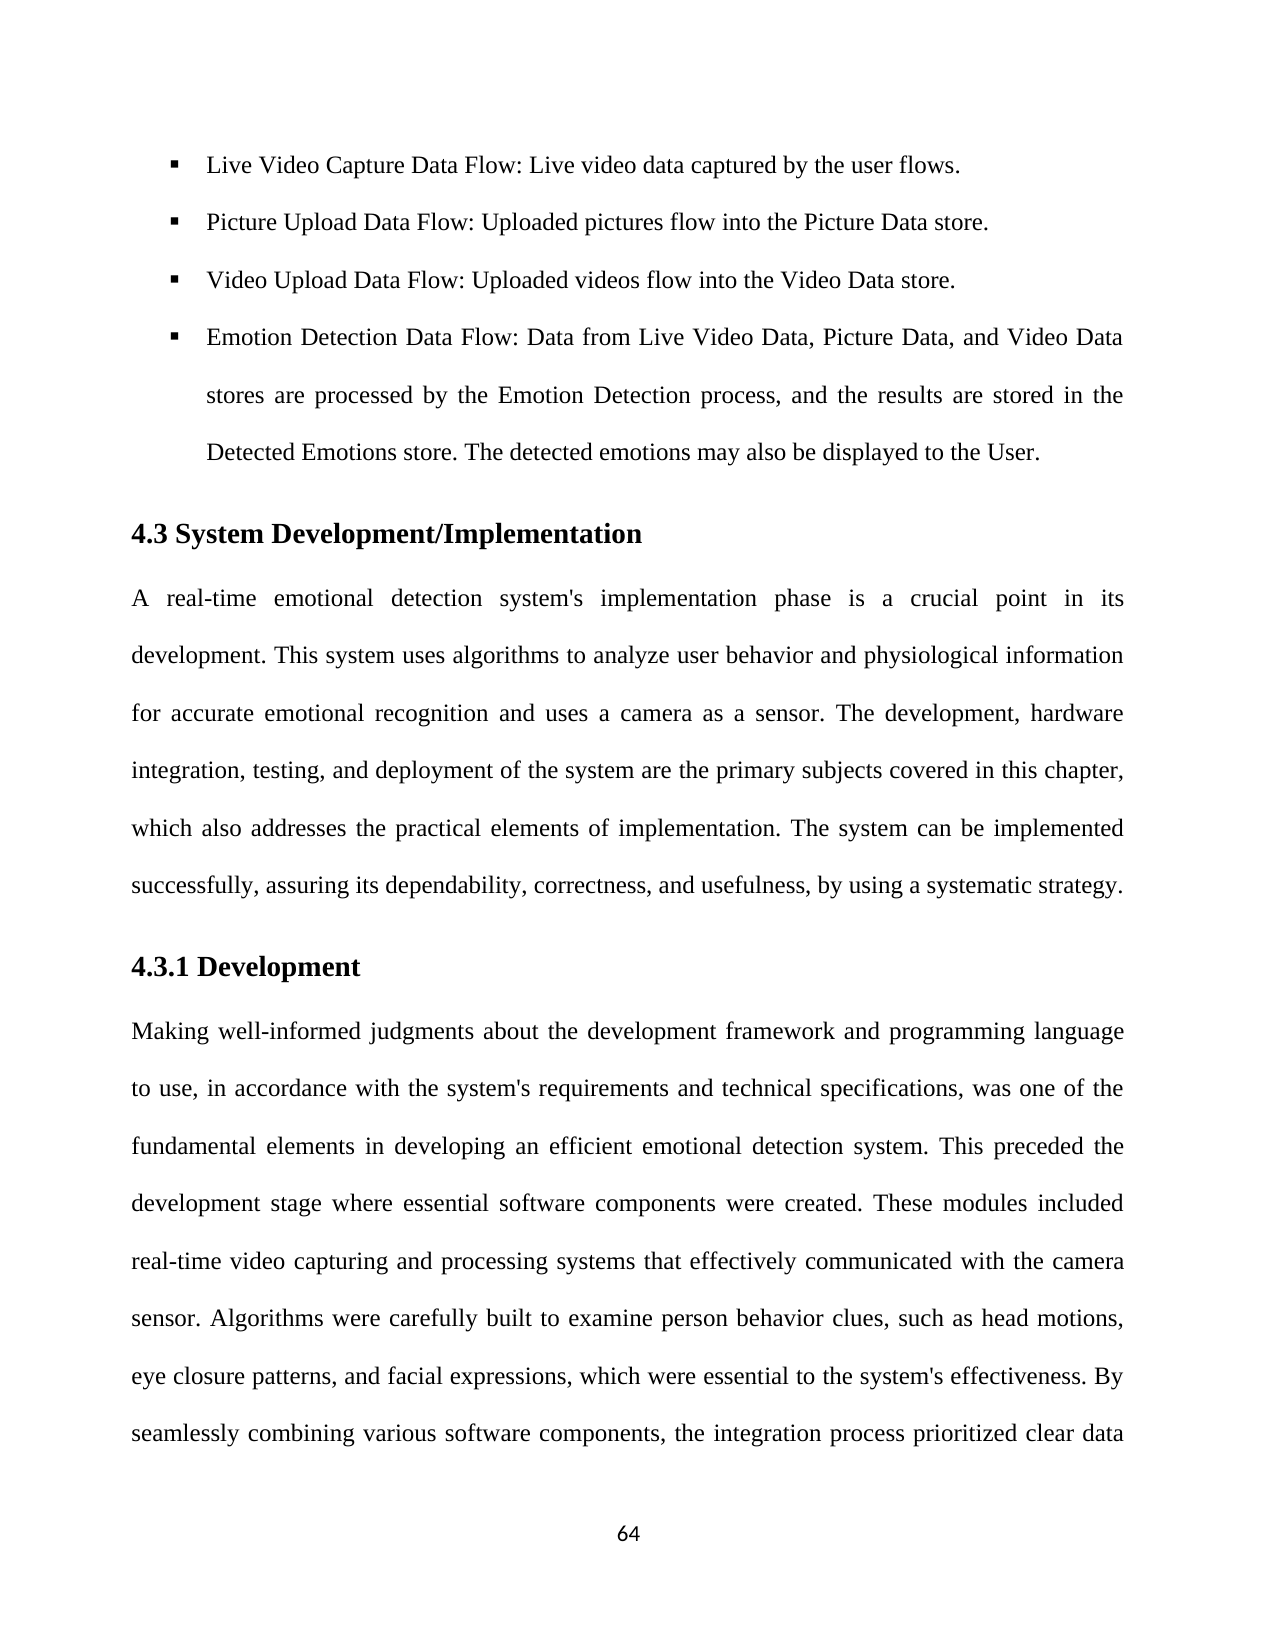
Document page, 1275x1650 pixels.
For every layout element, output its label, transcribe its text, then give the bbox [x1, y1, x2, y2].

subtitle 4.3 System Development/Implementation [131, 516, 1125, 549]
text A real-time emotional detection system's implementation phase is a crucial point in its development. This system uses algorithms to analyze user behavior and physiological information for accurate emotional recognition and uses a camera as a sensor. The development, hardware integration, testing, and deployment of the system are the primary subjects covered in this chapter, which also addresses the practical elements of implementation. The system can be implemented successfully, assuring its dependability, correctness, and usefulness, by using a systematic strategy. [131, 583, 1125, 899]
list Emotion Detection Data Flow: Data from Live Video Data, Picture Data, and Video Data stores are processed by the Emotion Detection process, and the results are stored in the Detected Emotions store. The detected emotions may also be displayed to the User. [169, 322, 1125, 466]
subtitle 4.3.1 Development [131, 949, 1125, 982]
list Picture Upload Data Flow: Uploaded pictures flow into the Picture Data store. [169, 207, 1125, 236]
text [131, 1016, 1125, 1447]
list Video Upload Data Flow: Uploaded videos flow into the Video Data store. [169, 265, 1125, 294]
list Live Video Capture Data Flow: Live video data captured by the user flows. [169, 150, 1125, 179]
